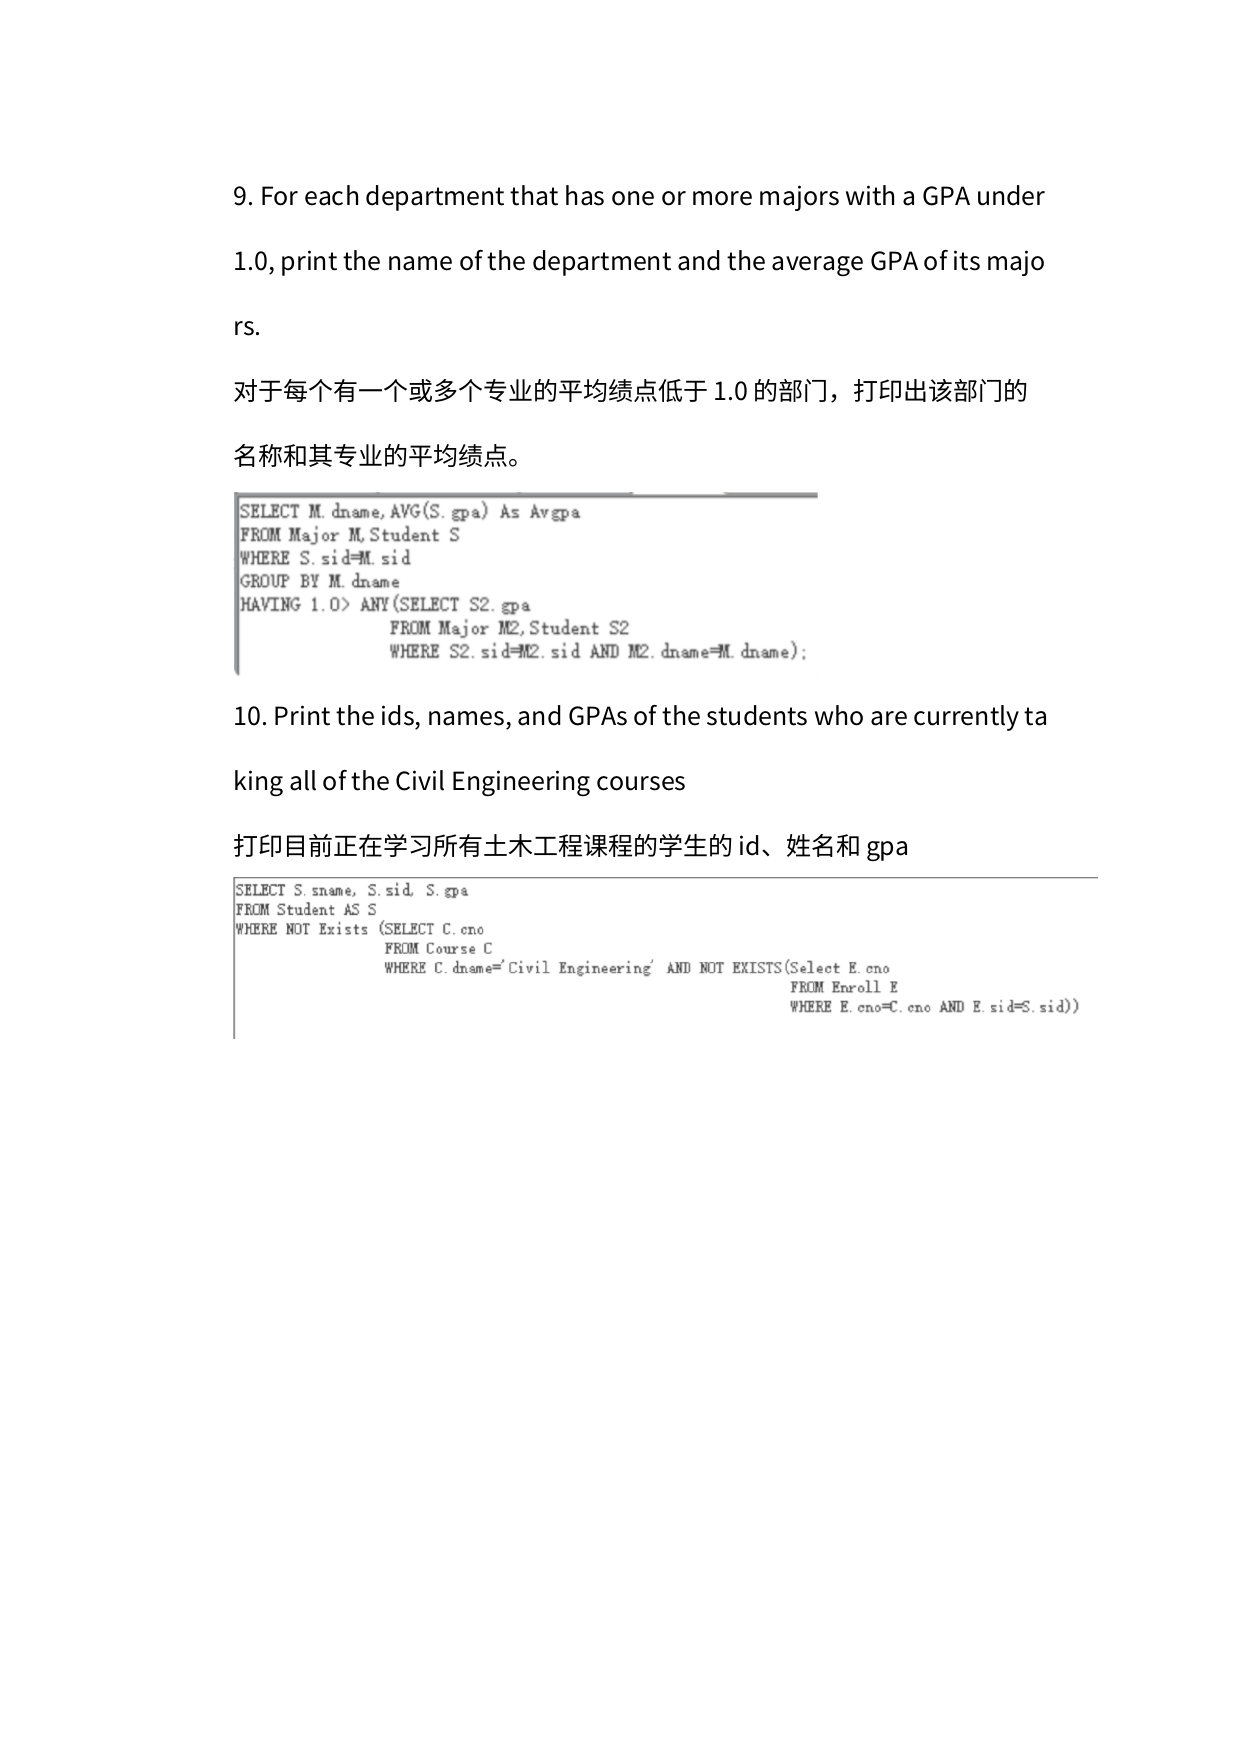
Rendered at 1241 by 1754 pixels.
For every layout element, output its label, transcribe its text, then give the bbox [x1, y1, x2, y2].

picture [233, 492, 818, 677]
text 打印目前正在学习所有土木工程课程的学生的id、姓名和gpa [233, 812, 1053, 877]
picture [233, 877, 1098, 1039]
text 对于每个有一个或多个专业的平均绩点低于1.0的部门，打印出该部门的名称和其专业的平均绩点。 [233, 357, 1053, 487]
list For each department that has one or more majors with a GPA under 1.0, print the name of the department and the average GPA of its majors. [233, 162, 1053, 357]
list Print the ids, names, and GPAs of the students who are currently taking all of the Civil Engineering courses [233, 682, 1053, 812]
